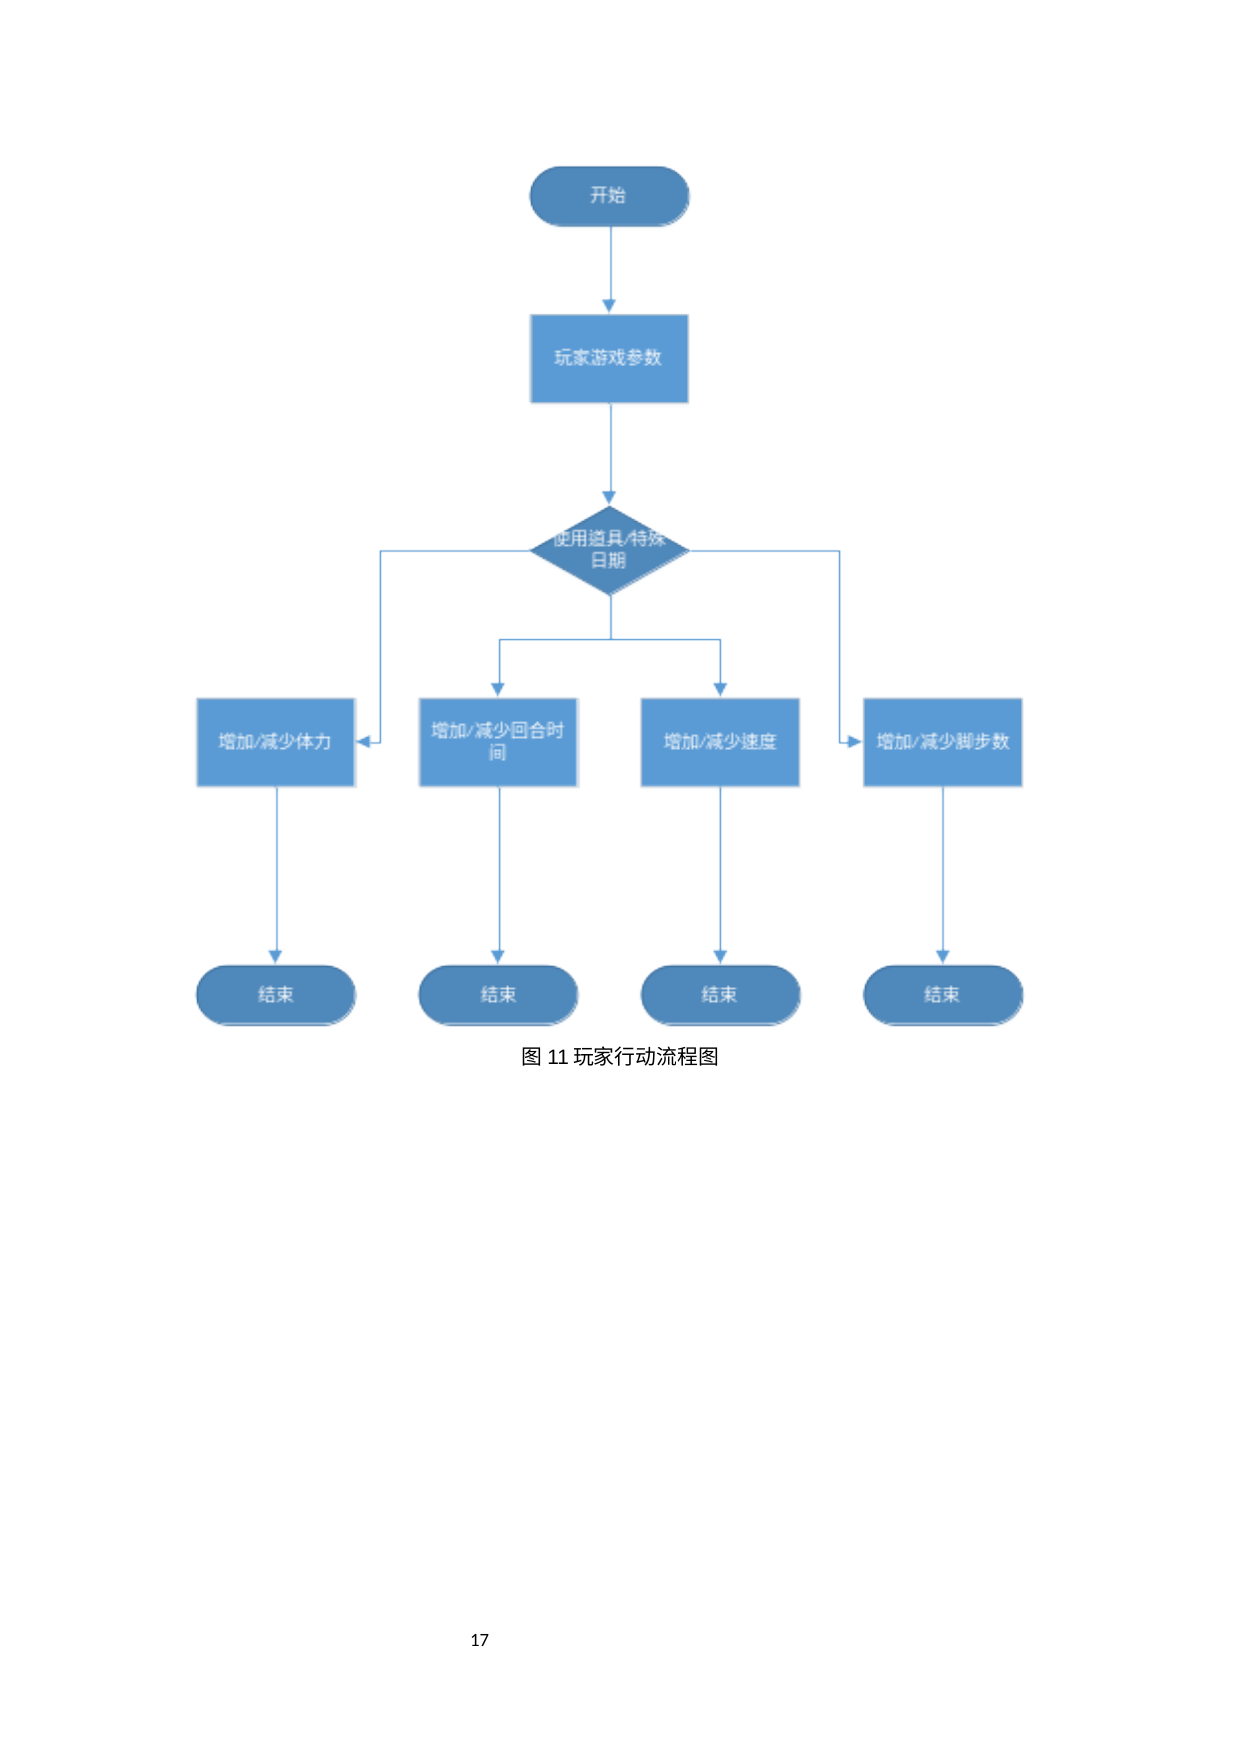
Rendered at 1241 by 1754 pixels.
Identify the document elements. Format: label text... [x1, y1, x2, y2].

text 图 11玩家行动流程图 [187, 1039, 1053, 1072]
